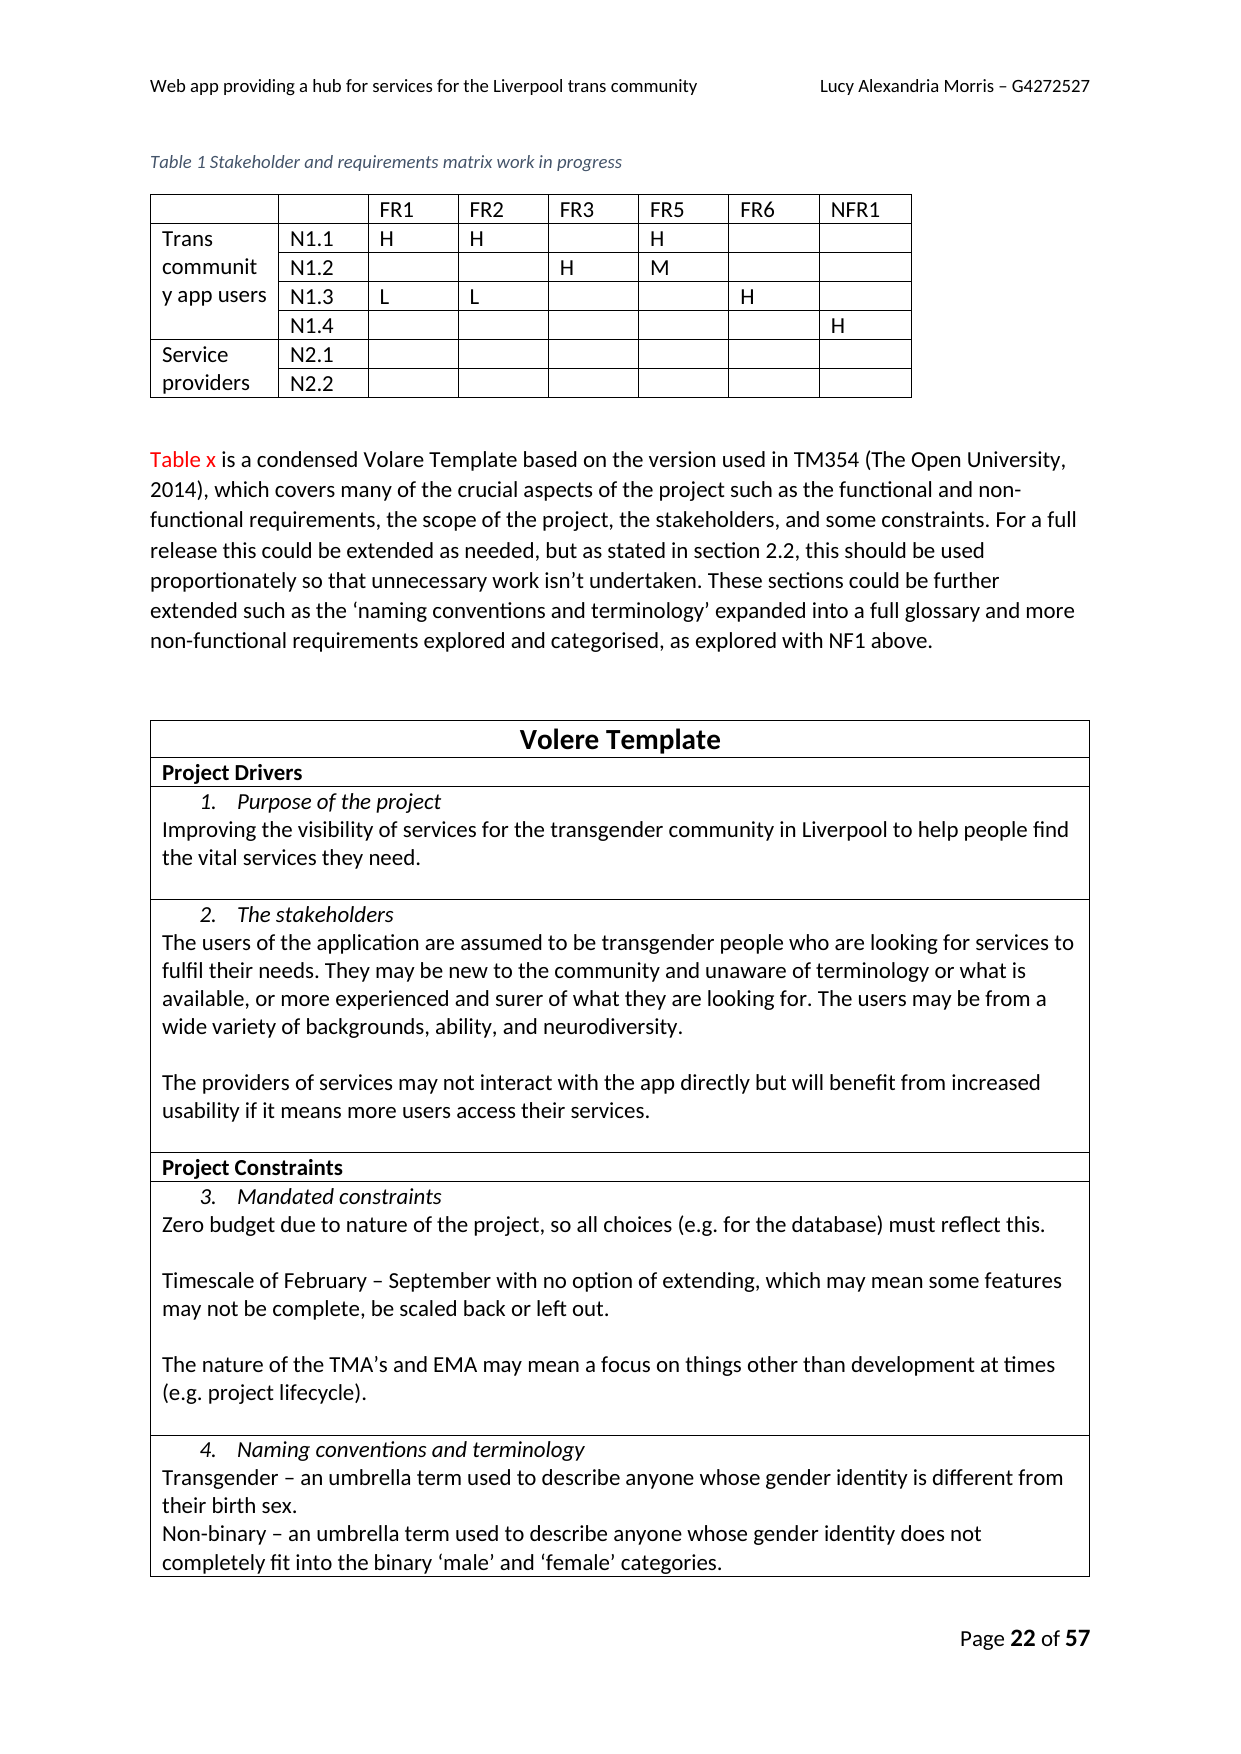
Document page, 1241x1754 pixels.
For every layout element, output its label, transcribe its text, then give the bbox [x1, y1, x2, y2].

table_cell [639, 369, 728, 397]
table_cell N2.2 [279, 369, 368, 397]
table_cell [639, 311, 728, 339]
table_cell L [369, 282, 458, 310]
table_cell [820, 340, 911, 368]
table_header FR5 [639, 195, 728, 223]
table_cell [639, 282, 728, 310]
table_cell Service providers [151, 340, 278, 397]
table_header NFR1 [820, 195, 911, 223]
table_cell [729, 340, 819, 368]
table_cell [549, 282, 638, 310]
table_header FR6 [729, 195, 819, 223]
table_header [279, 195, 368, 223]
table_cell [549, 369, 638, 397]
table_cell [820, 282, 911, 310]
table_cell H [729, 282, 819, 310]
table_cell [729, 369, 819, 397]
table_cell Mandated constraints Zero budget due to nature of the project, so all choices (e.g. for the database) must reflect this. Timescale of February – September with no option of extending, which may mean some features may not be complete, be scaled back or left out. The nature of the TMA’s and EMA may mean a focus on things other than development at times (e.g. project lifecycle). [151, 1182, 1089, 1434]
table_cell Project Drivers [151, 758, 1089, 786]
table_cell [369, 311, 458, 339]
table_cell N2.1 [279, 340, 368, 368]
text Table x is a condensed Volare Template based on the version used in TM354 (The Open University, 2014), which covers many of the crucial aspects of the project such as the functional and non-functional requirements, the scope of the project, the stakeholders, and some constraints. For a full release this could be extended as needed, but as stated in section 2.2, this should be used proportionately so that unnecessary work isn’t undertaken. These sections could be further extended such as the ‘naming conventions and terminology’ expanded into a full glossary and more non-functional requirements explored and categorised, as explored with NF1 above. [150, 445, 1090, 654]
table_cell [729, 311, 819, 339]
table_cell Project Constraints [151, 1153, 1089, 1181]
table_cell [820, 224, 911, 252]
table_cell [549, 311, 638, 339]
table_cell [151, 1436, 1089, 1576]
table_cell H [639, 224, 728, 252]
table_cell [459, 340, 548, 368]
table_cell H [459, 224, 548, 252]
table_cell M [639, 253, 728, 281]
table_cell Purpose of the project Improving the visibility of services for the transgender community in Liverpool to help people find the vital services they need. [151, 787, 1089, 899]
table_cell [820, 369, 911, 397]
table_cell [369, 369, 458, 397]
table_cell [459, 311, 548, 339]
table_cell [549, 224, 638, 252]
table_cell N1.1 [279, 224, 368, 252]
table_cell N1.4 [279, 311, 368, 339]
table_cell Trans community app users [151, 224, 278, 339]
table_cell H [820, 311, 911, 339]
table_cell [729, 224, 819, 252]
table_cell The stakeholders The users of the application are assumed to be transgender people who are looking for services to fulfil their needs. They may be new to the community and unaware of terminology or what is available, or more experienced and surer of what they are looking for. The users may be from a wide variety of backgrounds, ability, and neurodiversity. The providers of services may not interact with the app directly but will benefit from increased usability if it means more users access their services. [151, 900, 1089, 1152]
table_header [151, 195, 278, 223]
table_header FR1 [369, 195, 458, 223]
table_cell [639, 340, 728, 368]
table_cell [729, 253, 819, 281]
table_cell [369, 340, 458, 368]
table_header Volere Template [151, 721, 1089, 757]
table_cell [549, 340, 638, 368]
table_cell [459, 369, 548, 397]
table_cell [459, 253, 548, 281]
table_cell [369, 253, 458, 281]
table_cell L [459, 282, 548, 310]
table_header FR2 [459, 195, 548, 223]
table_cell N1.2 [279, 253, 368, 281]
table_header FR3 [549, 195, 638, 223]
table_cell [820, 253, 911, 281]
table_cell H [369, 224, 458, 252]
table_cell H [549, 253, 638, 281]
table_cell N1.3 [279, 282, 368, 310]
